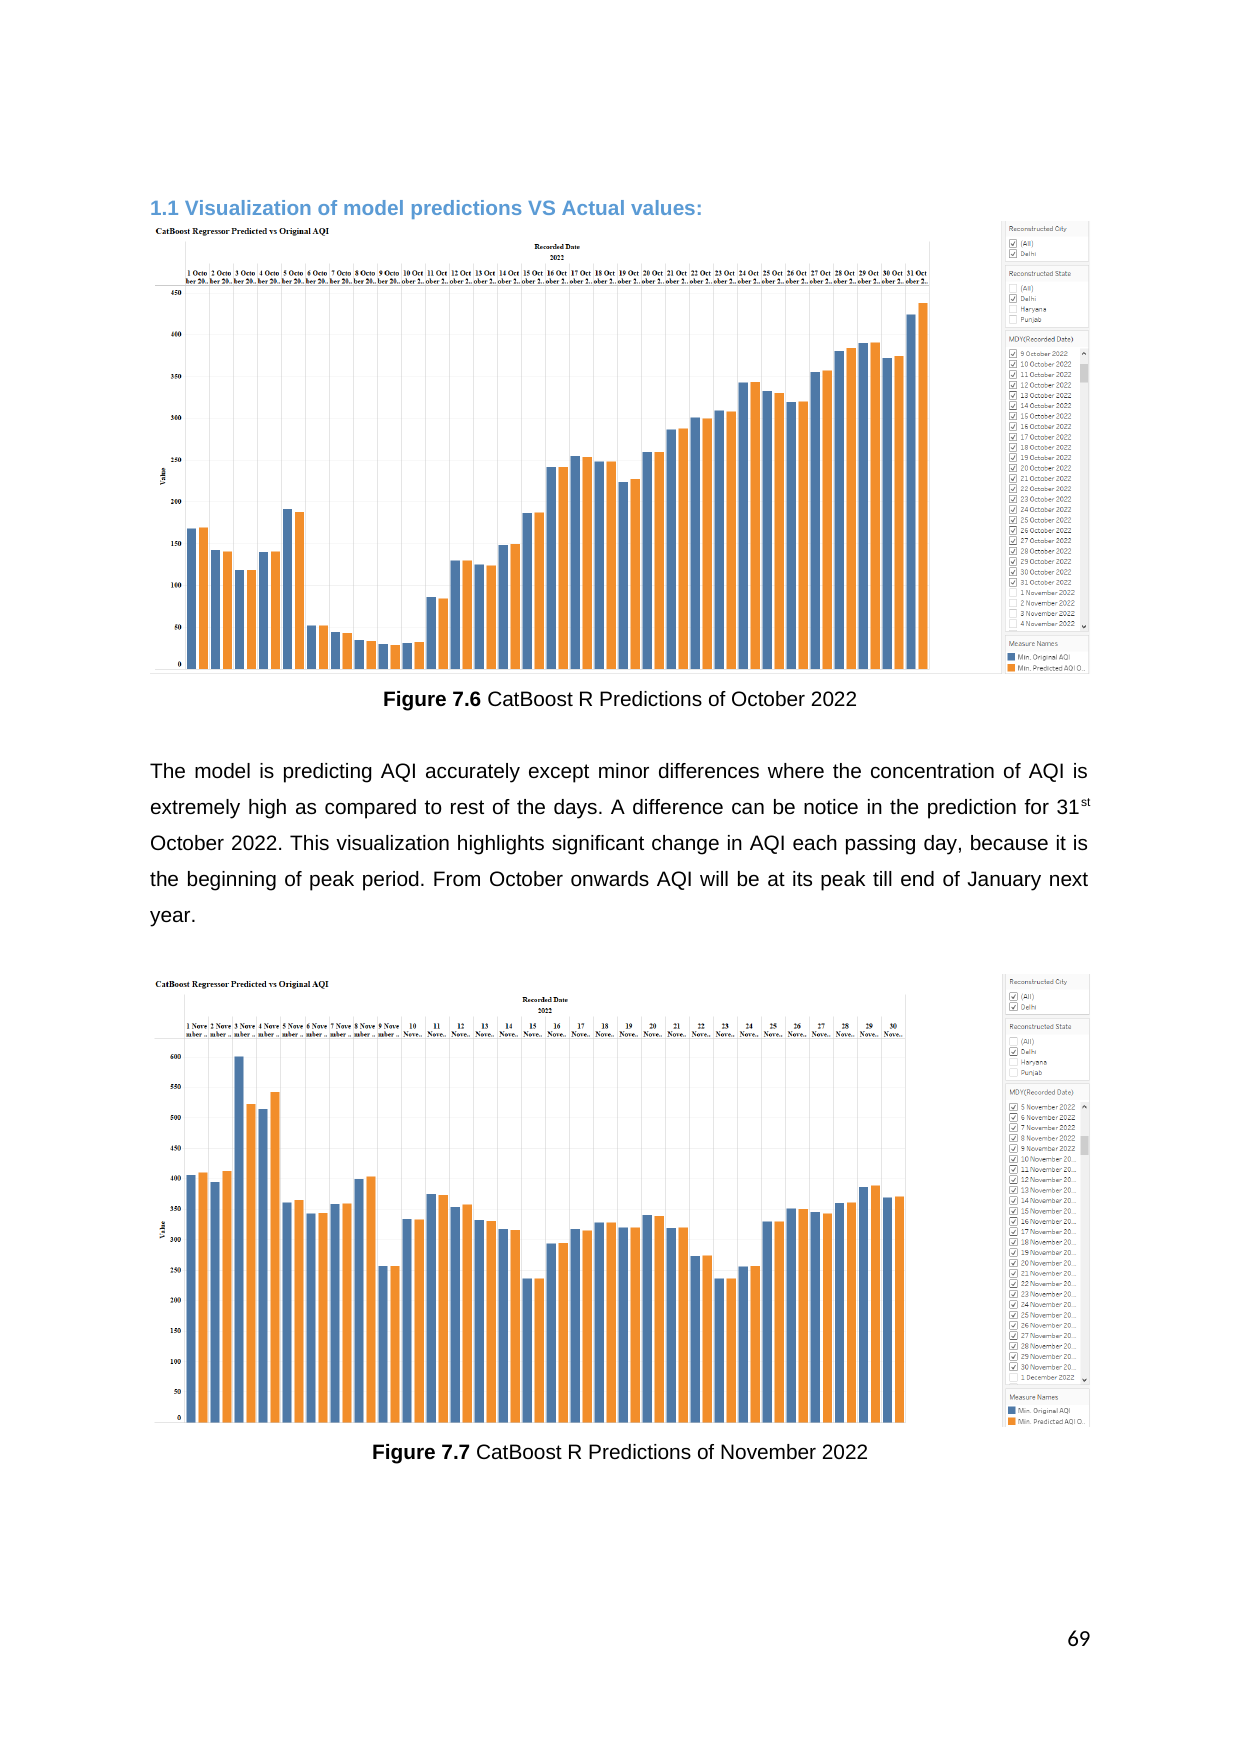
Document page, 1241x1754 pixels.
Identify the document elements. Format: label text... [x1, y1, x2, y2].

picture [150, 221, 1091, 674]
subtitle 1.1 Visualization of model predictions VS Actual values: [150, 196, 1090, 220]
text Figure 7.7 CatBoost R Predictions of November 2022 [150, 1440, 1090, 1464]
text Figure 7.6 CatBoost R Predictions of October 2022 [150, 687, 1090, 711]
picture [150, 974, 1091, 1427]
text The model is predicting AQI accurately except minor differences where the concentration of AQI is extremely high as compared to rest of the days. A difference can be notice in the prediction for 31st October 2022. This visualization highlights significant change in AQI each passing day, because it is the beginning of peak period. From October onwards AQI will be at its peak till end of January next year. [150, 759, 1090, 927]
